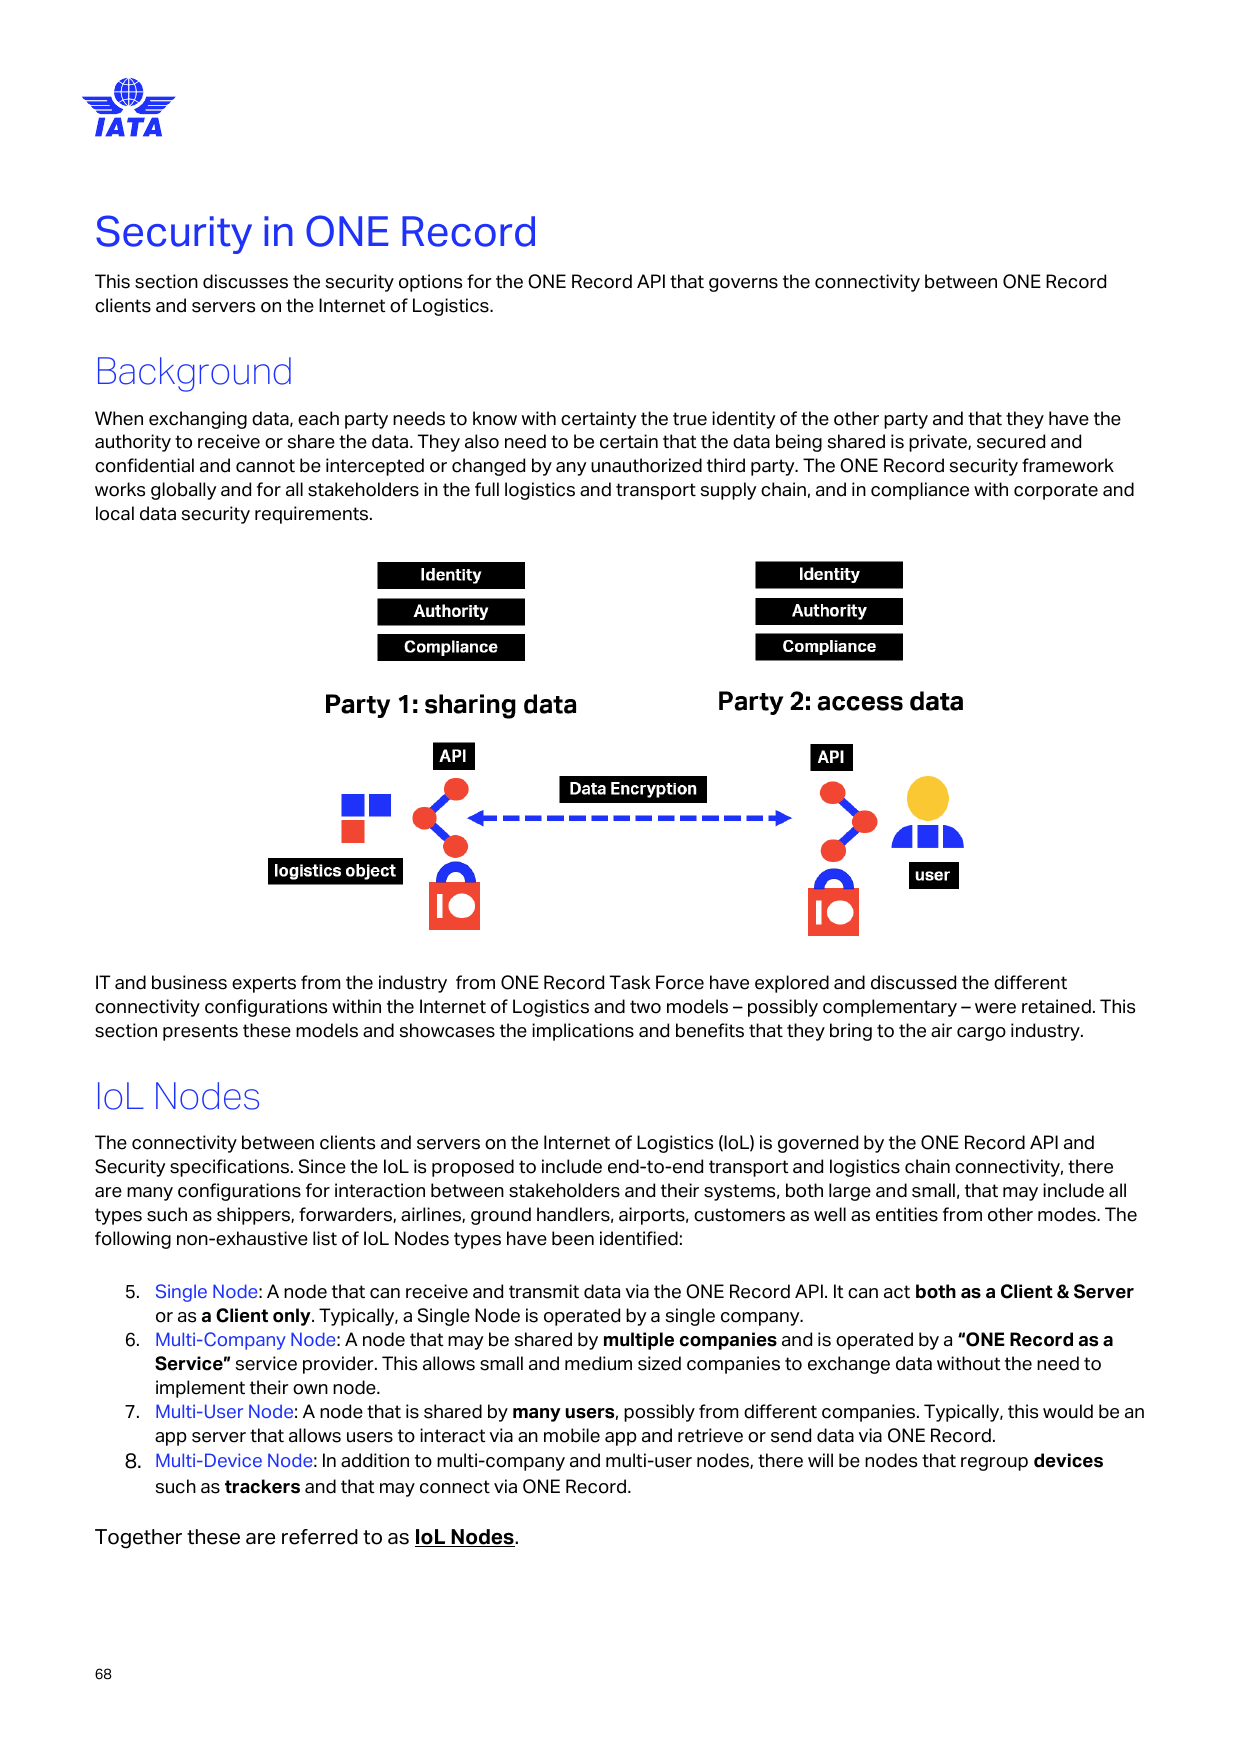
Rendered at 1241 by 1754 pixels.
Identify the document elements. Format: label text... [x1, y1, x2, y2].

picture [262, 555, 978, 942]
subtitle Background [94, 347, 1146, 394]
subtitle IoL Nodes [94, 1072, 1146, 1118]
list Multi-Company Node: A node that may be shared by multiple companies and is operated by a “ONE Record as a Service” service provider. This allows small and medium sized companies to exchange data without the need to implement their own node. [124, 1328, 1146, 1400]
text IT and business experts from the industry from ONE Record Task Force have explored and discussed the different connectivity configurations within the Internet of Logistics and two models – possibly complementary – were retained. This section presents these models and showcases the implications and benefits that they bring to the air cargo industry. [94, 971, 1146, 1042]
text Together these are referred to as IoL Nodes. [94, 1523, 1146, 1550]
list Multi-Device Node: In addition to multi-company and multi-user nodes, there will be nodes that regroup devices such as trackers and that may connect via ONE Record. [124, 1448, 1146, 1498]
list Multi-User Node: A node that is shared by many users, possibly from different companies. Typically, this would be an app server that allows users to interact via an mobile app and retrieve or send data via ONE Record. [124, 1400, 1146, 1448]
text The connectivity between clients and servers on the Internet of Logistics (IoL) is governed by the ONE Record API and Security specifications. Since the IoL is proposed to include end-to-end transport and logistics chain connectivity, there are many configurations for interaction between stakeholders and their systems, both large and small, that may include all types such as shippers, forwarders, airlines, ground handlers, airports, customers as well as entities from other modes. The following non-exhaustive list of IoL Nodes types have been identified: [94, 1131, 1146, 1251]
subtitle Security in ONE Record [94, 205, 1146, 257]
text When exchanging data, each party needs to know with certainty the true identity of the other party and that they have the authority to receive or share the data. They also need to be certain that the data being shared is private, secured and confidential and cannot be intercepted or changed by any unauthorized third party. The ONE Record security framework works globally and for all stakeholders in the full logistics and transport supply chain, and in compliance with corporate and local data security requirements. [94, 406, 1146, 526]
list Single Node: A node that can receive and transmit data via the ONE Record API. It can act both as a Client & Server or as a Client only. Typically, a Single Node is operated by a single company. [124, 1280, 1146, 1328]
text This section discusses the security options for the ONE Record API that governs the connectivity between ONE Record clients and servers on the Internet of Logistics. [94, 270, 1146, 318]
